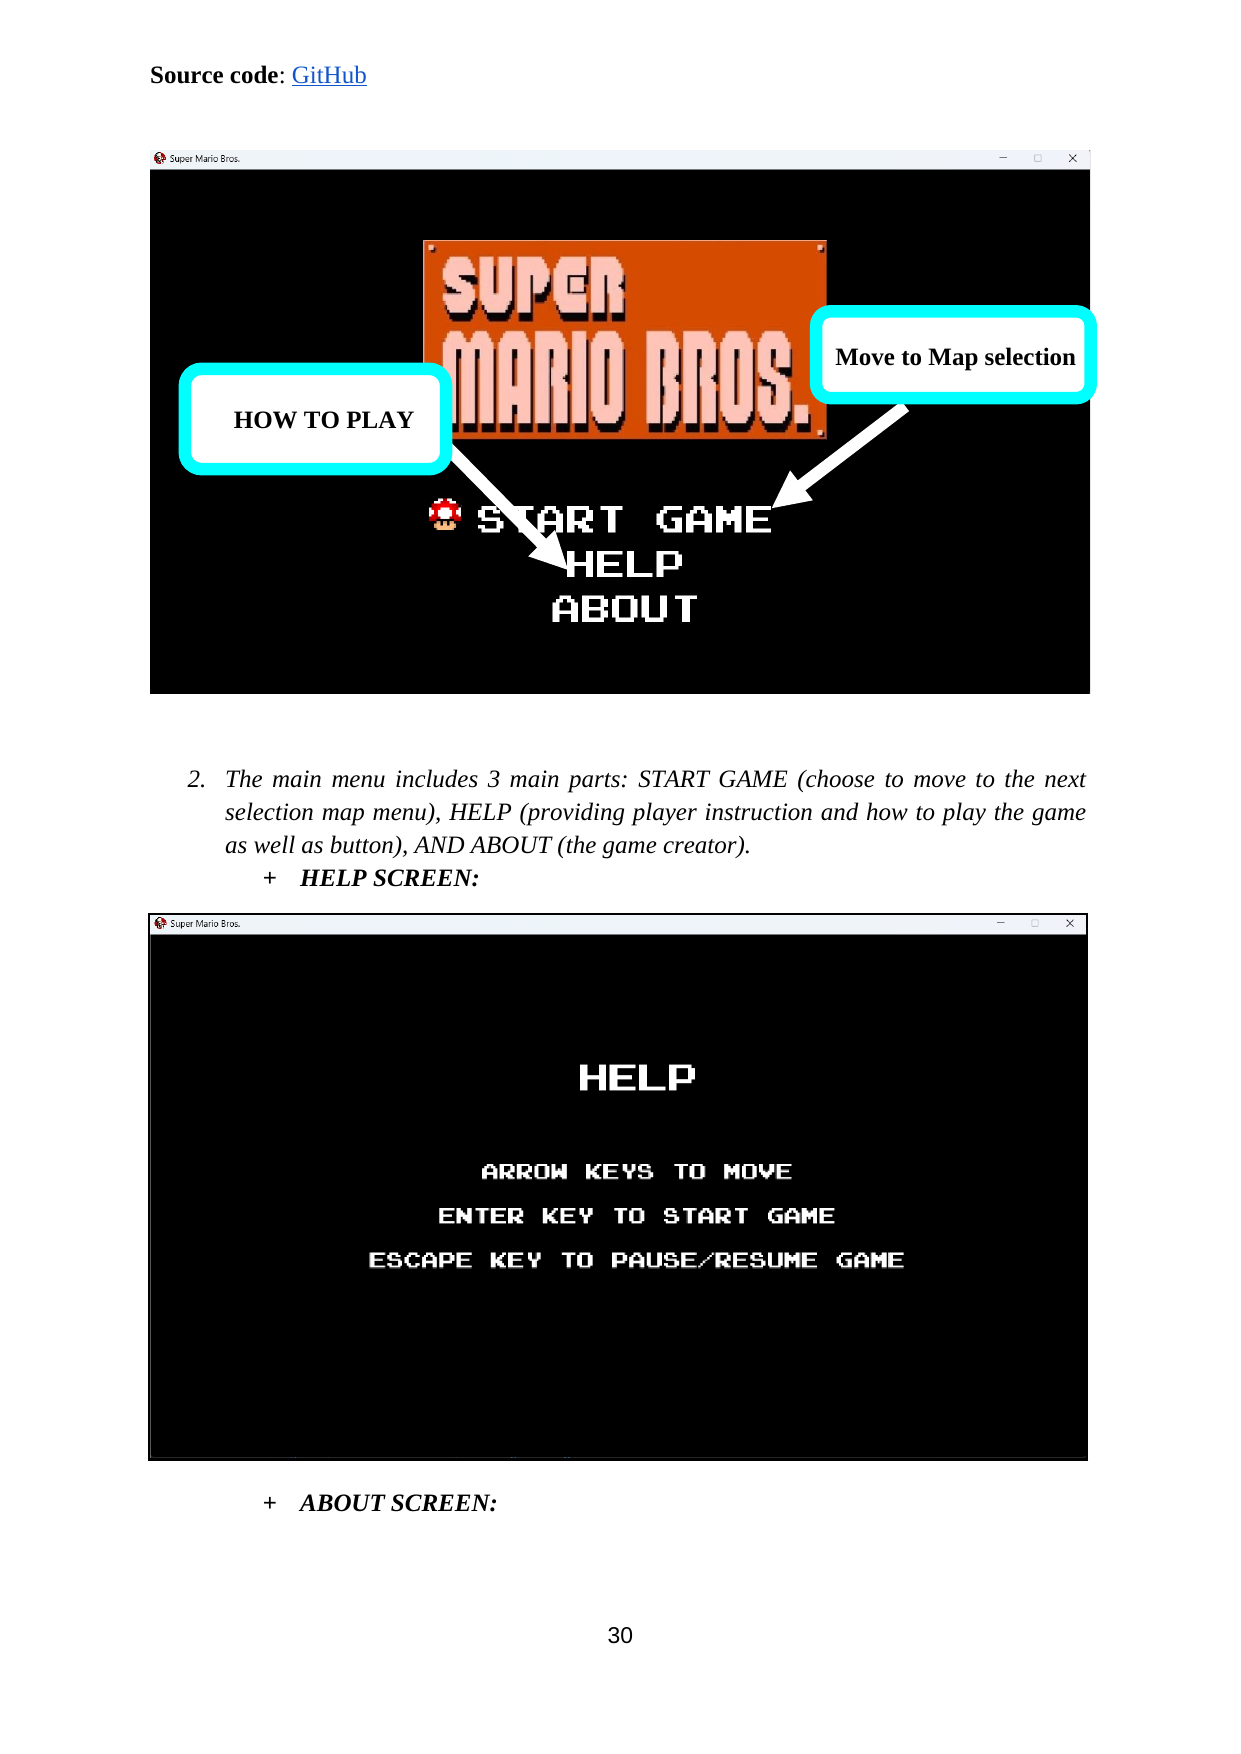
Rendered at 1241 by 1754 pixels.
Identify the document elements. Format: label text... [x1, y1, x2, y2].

picture [150, 150, 1091, 694]
list HELP SCREEN: [262, 863, 1090, 891]
picture [150, 915, 1086, 1458]
list The main menu includes 3 main parts: START GAME (choose to move to the next selection map menu), HELP (providing player instruction and how to play the game as well as button), AND ABOUT (the game creator). [187, 764, 1090, 858]
